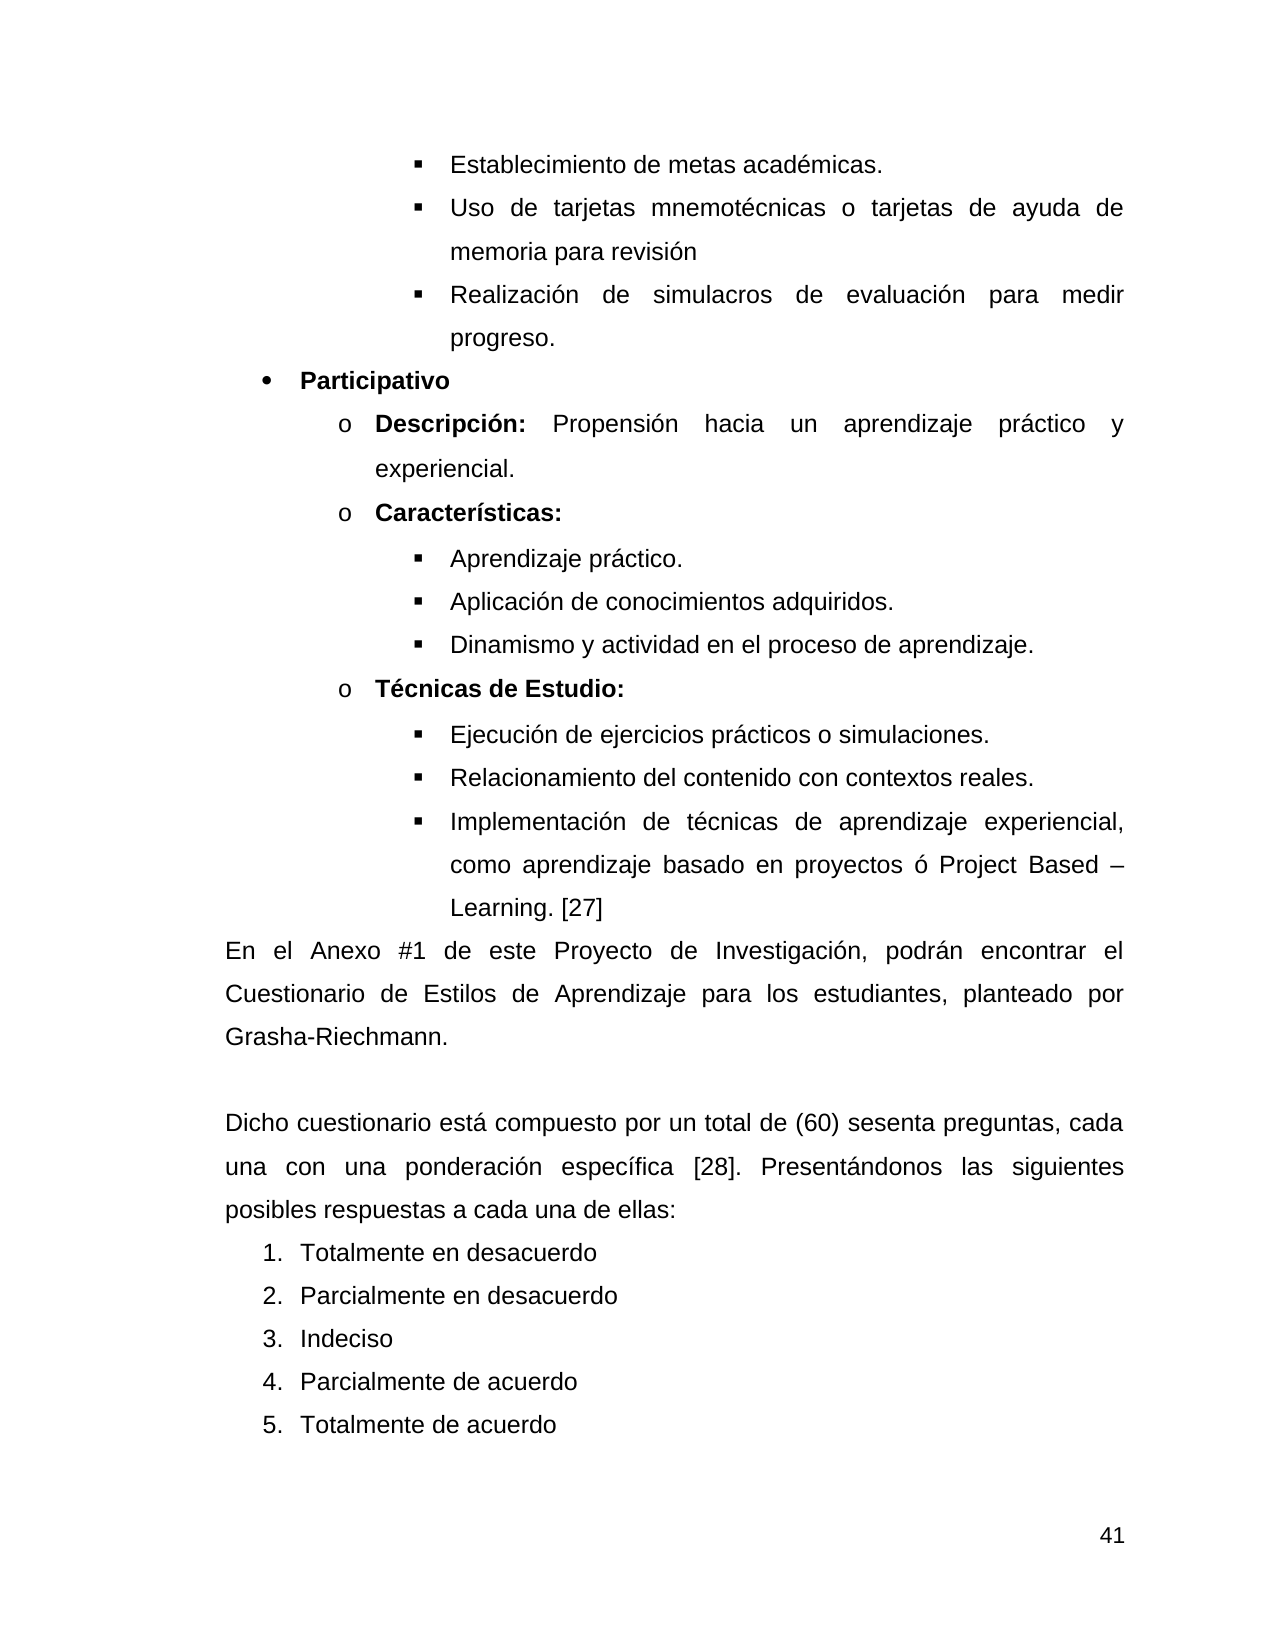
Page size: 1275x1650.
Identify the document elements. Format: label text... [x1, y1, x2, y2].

list Implementación de técnicas de aprendizaje experiencial, como aprendizaje basado en proyectos ó Project Based – Learning. [412, 806, 1125, 922]
list Dinamismo y actividad en el proceso de aprendizaje. [412, 630, 1125, 659]
list Aplicación de conocimientos adquiridos. [412, 587, 1125, 616]
list Uso de tarjetas mnemotécnicas o tarjetas de ayuda de memoria para revisión [412, 193, 1125, 265]
text En el Anexo #1 de este Proyecto de Investigación, podrán encontrar el Cuestionario de Estilos de Aprendizaje para los estudiantes, planteado por Grasha-Riechmann. [225, 936, 1125, 1051]
list Indeciso [262, 1324, 1125, 1353]
list Técnicas de Estudio: [337, 674, 1125, 704]
list Participativo [262, 366, 1125, 395]
list Totalmente de acuerdo [262, 1410, 1125, 1439]
list Descripción: Propensión hacia un aprendizaje práctico y experiencial. [337, 409, 1125, 483]
list Aprendizaje práctico. [412, 544, 1125, 573]
list Parcialmente en desacuerdo [262, 1281, 1125, 1310]
list Totalmente en desacuerdo [262, 1238, 1125, 1267]
list Ejecución de ejercicios prácticos o simulaciones. [412, 720, 1125, 749]
list Relacionamiento del contenido con contextos reales. [412, 763, 1125, 792]
list Establecimiento de metas académicas. [412, 150, 1125, 179]
list Características: [337, 498, 1125, 528]
text Dicho cuestionario está compuesto por un total de (60) sesenta preguntas, cada una con una ponderación específica . Presentándonos las siguientes posibles respuestas a cada una de ellas: [225, 1108, 1125, 1223]
list Parcialmente de acuerdo [262, 1367, 1125, 1396]
list Realización de simulacros de evaluación para medir progreso. [412, 279, 1125, 352]
